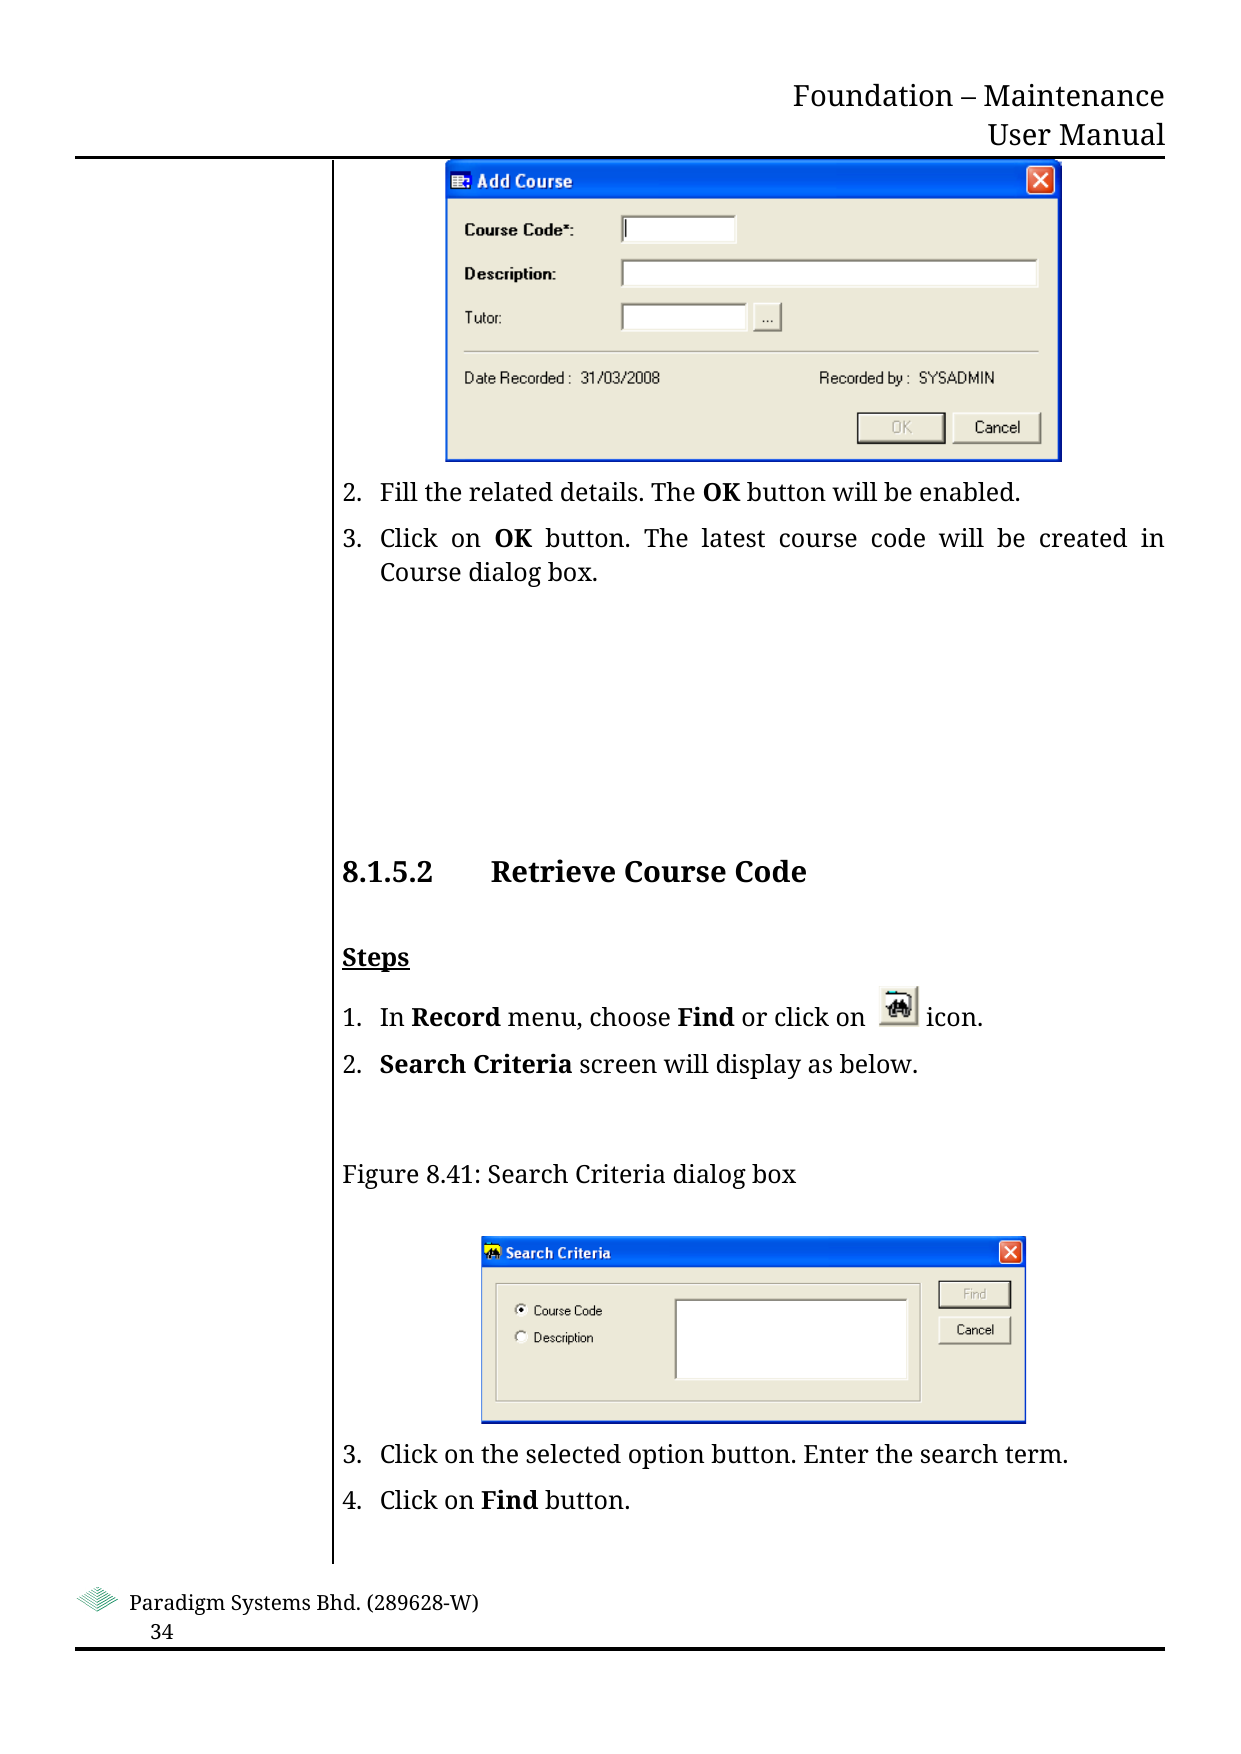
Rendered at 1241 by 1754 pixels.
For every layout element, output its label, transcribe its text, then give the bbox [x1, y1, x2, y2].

list Click on OK button. The latest course code will be created in Course dialog box. [334, 521, 1165, 589]
list In Record menu, choose Find or click on icon. [334, 986, 1165, 1034]
picture [481, 1236, 1027, 1424]
picture [878, 986, 920, 1027]
text Steps [334, 939, 1165, 973]
picture [75, 1587, 119, 1612]
list Fill the related details. The OK button will be enabled. [334, 474, 1165, 508]
picture [445, 159, 1062, 462]
list Click on the selected option button. Enter the search term. [334, 1436, 1165, 1471]
text Figure 8.41: Search Criteria dialog box [334, 1156, 1165, 1190]
list Click on Find button. [334, 1483, 1165, 1517]
subtitle Retrieve Course Code [334, 851, 1165, 891]
list Search Criteria screen will display as below. [334, 1046, 1165, 1081]
